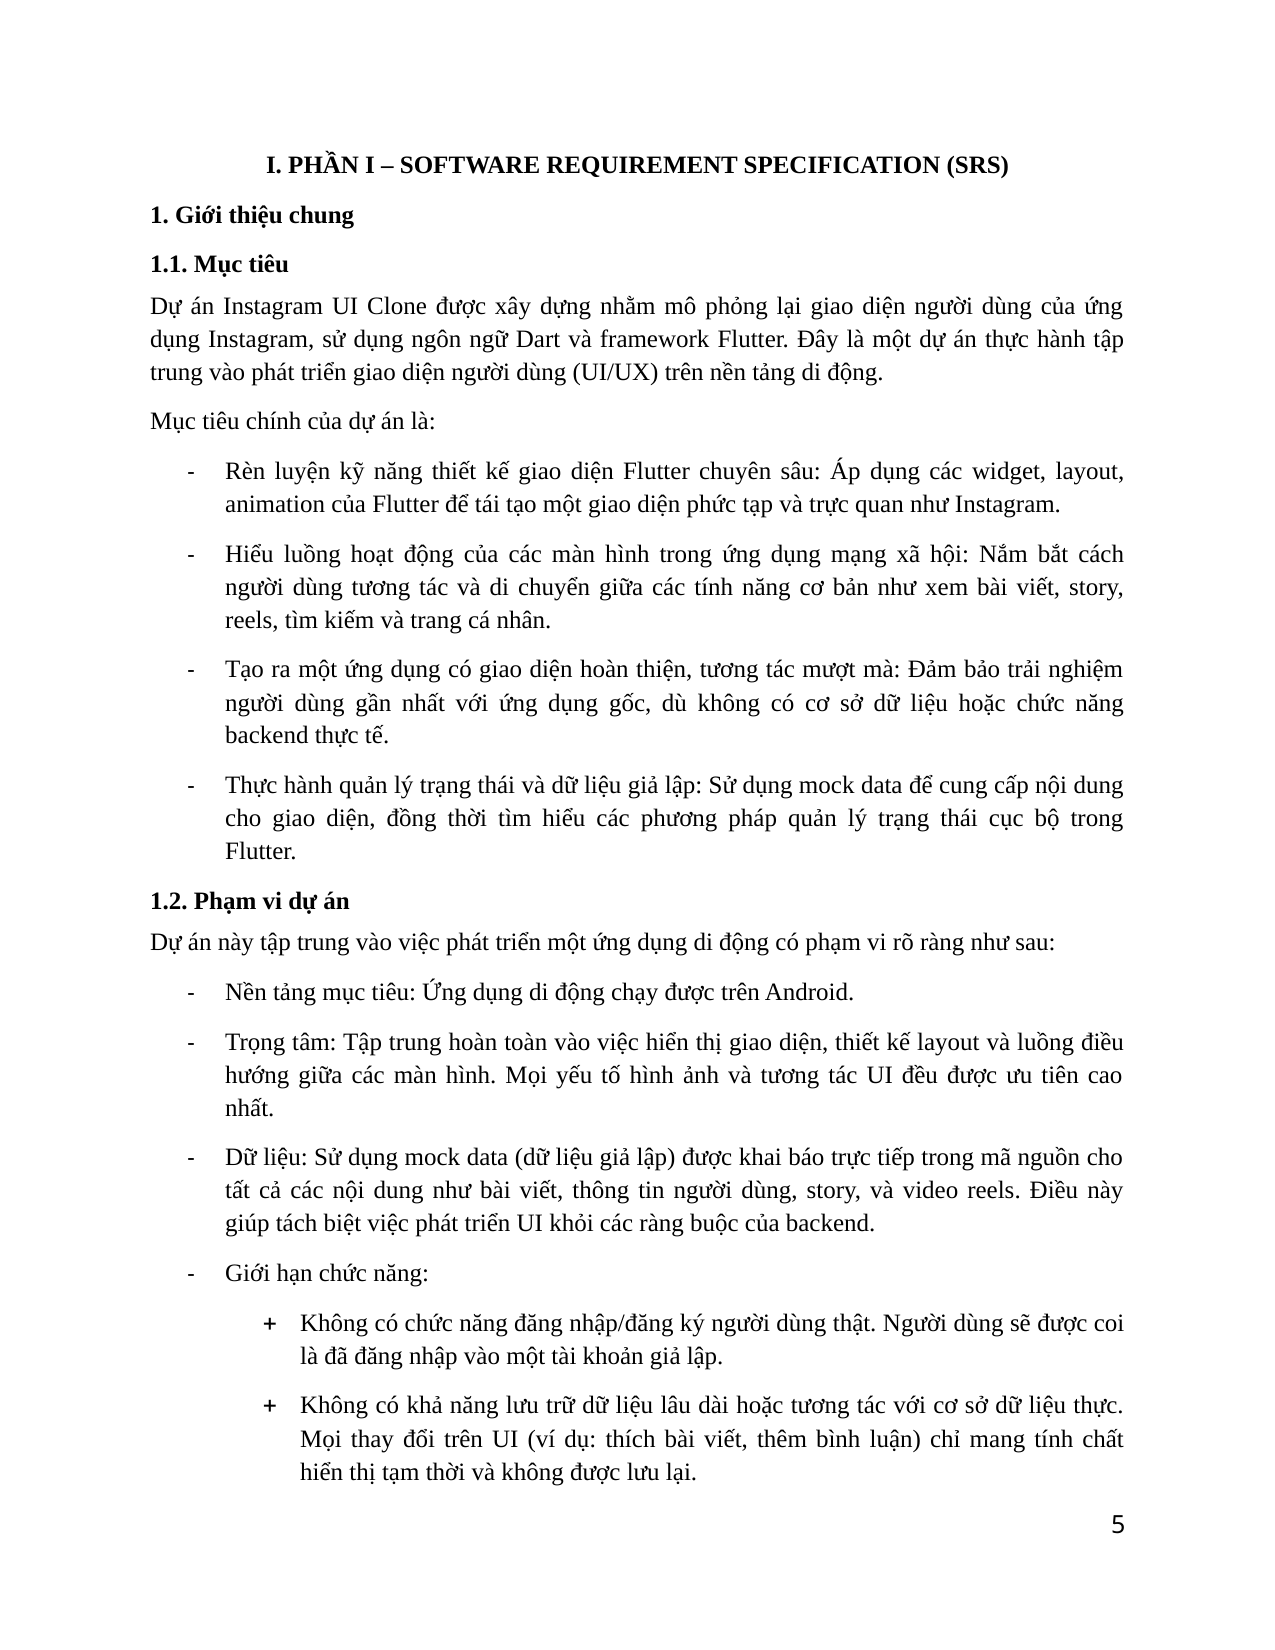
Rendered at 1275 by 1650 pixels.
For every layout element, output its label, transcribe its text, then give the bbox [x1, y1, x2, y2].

list Trọng tâm: Tập trung hoàn toàn vào việc hiển thị giao diện, thiết kế layout và luồng điều hướng giữa các màn hình. Mọi yếu tố hình ảnh và tương tác UI đều được ưu tiên cao nhất. [187, 1027, 1125, 1122]
list Giới hạn chức năng: [187, 1258, 1125, 1287]
list Nền tảng mục tiêu: Ứng dụng di động chạy được trên Android. [187, 977, 1125, 1006]
list Không có khả năng lưu trữ dữ liệu lâu dài hoặc tương tác với cơ sở dữ liệu thực. Mọi thay đổi trên UI (ví dụ: thích bài viết, thêm bình luận) chỉ mang tính chất hiển thị tạm thời và không được lưu lại. [262, 1391, 1125, 1485]
subtitle I. PHẦN I – SOFTWARE REQUIREMENT SPECIFICATION (SRS) [150, 150, 1125, 179]
text Dự án Instagram UI Clone được xây dựng nhằm mô phỏng lại giao diện người dùng của ứng dụng Instagram, sử dụng ngôn ngữ Dart và framework Flutter. Đây là một dự án thực hành tập trung vào phát triển giao diện người dùng (UI/UX) trên nền tảng di động. [150, 291, 1125, 386]
list Không có chức năng đăng nhập/đăng ký người dùng thật. Người dùng sẽ được coi là đã đăng nhập vào một tài khoản giả lập. [262, 1308, 1125, 1370]
subtitle 1.2. Phạm vi dự án [150, 886, 1125, 915]
text Mục tiêu chính của dự án là: [150, 406, 1125, 435]
text Dự án này tập trung vào việc phát triển một ứng dụng di động có phạm vi rõ ràng như sau: [150, 927, 1125, 956]
list Rèn luyện kỹ năng thiết kế giao diện Flutter chuyên sâu: Áp dụng các widget, layout, animation của Flutter để tái tạo một giao diện phức tạp và trực quan như Instagram. [187, 456, 1125, 518]
list Thực hành quản lý trạng thái và dữ liệu giả lập: Sử dụng mock data để cung cấp nội dung cho giao diện, đồng thời tìm hiểu các phương pháp quản lý trạng thái cục bộ trong Flutter. [187, 770, 1125, 865]
subtitle 1.1. Mục tiêu [150, 249, 1125, 278]
list Hiểu luồng hoạt động của các màn hình trong ứng dụng mạng xã hội: Nắm bắt cách người dùng tương tác và di chuyển giữa các tính năng cơ bản như xem bài viết, story, reels, tìm kiếm và trang cá nhân. [187, 539, 1125, 634]
list Dữ liệu: Sử dụng mock data (dữ liệu giả lập) được khai báo trực tiếp trong mã nguồn cho tất cả các nội dung như bài viết, thông tin người dùng, story, và video reels. Điều này giúp tách biệt việc phát triển UI khỏi các ràng buộc của backend. [187, 1142, 1125, 1237]
list Tạo ra một ứng dụng có giao diện hoàn thiện, tương tác mượt mà: Đảm bảo trải nghiệm người dùng gần nhất với ứng dụng gốc, dù không có cơ sở dữ liệu hoặc chức năng backend thực tế. [187, 654, 1125, 749]
subtitle 1. Giới thiệu chung [150, 200, 1125, 228]
